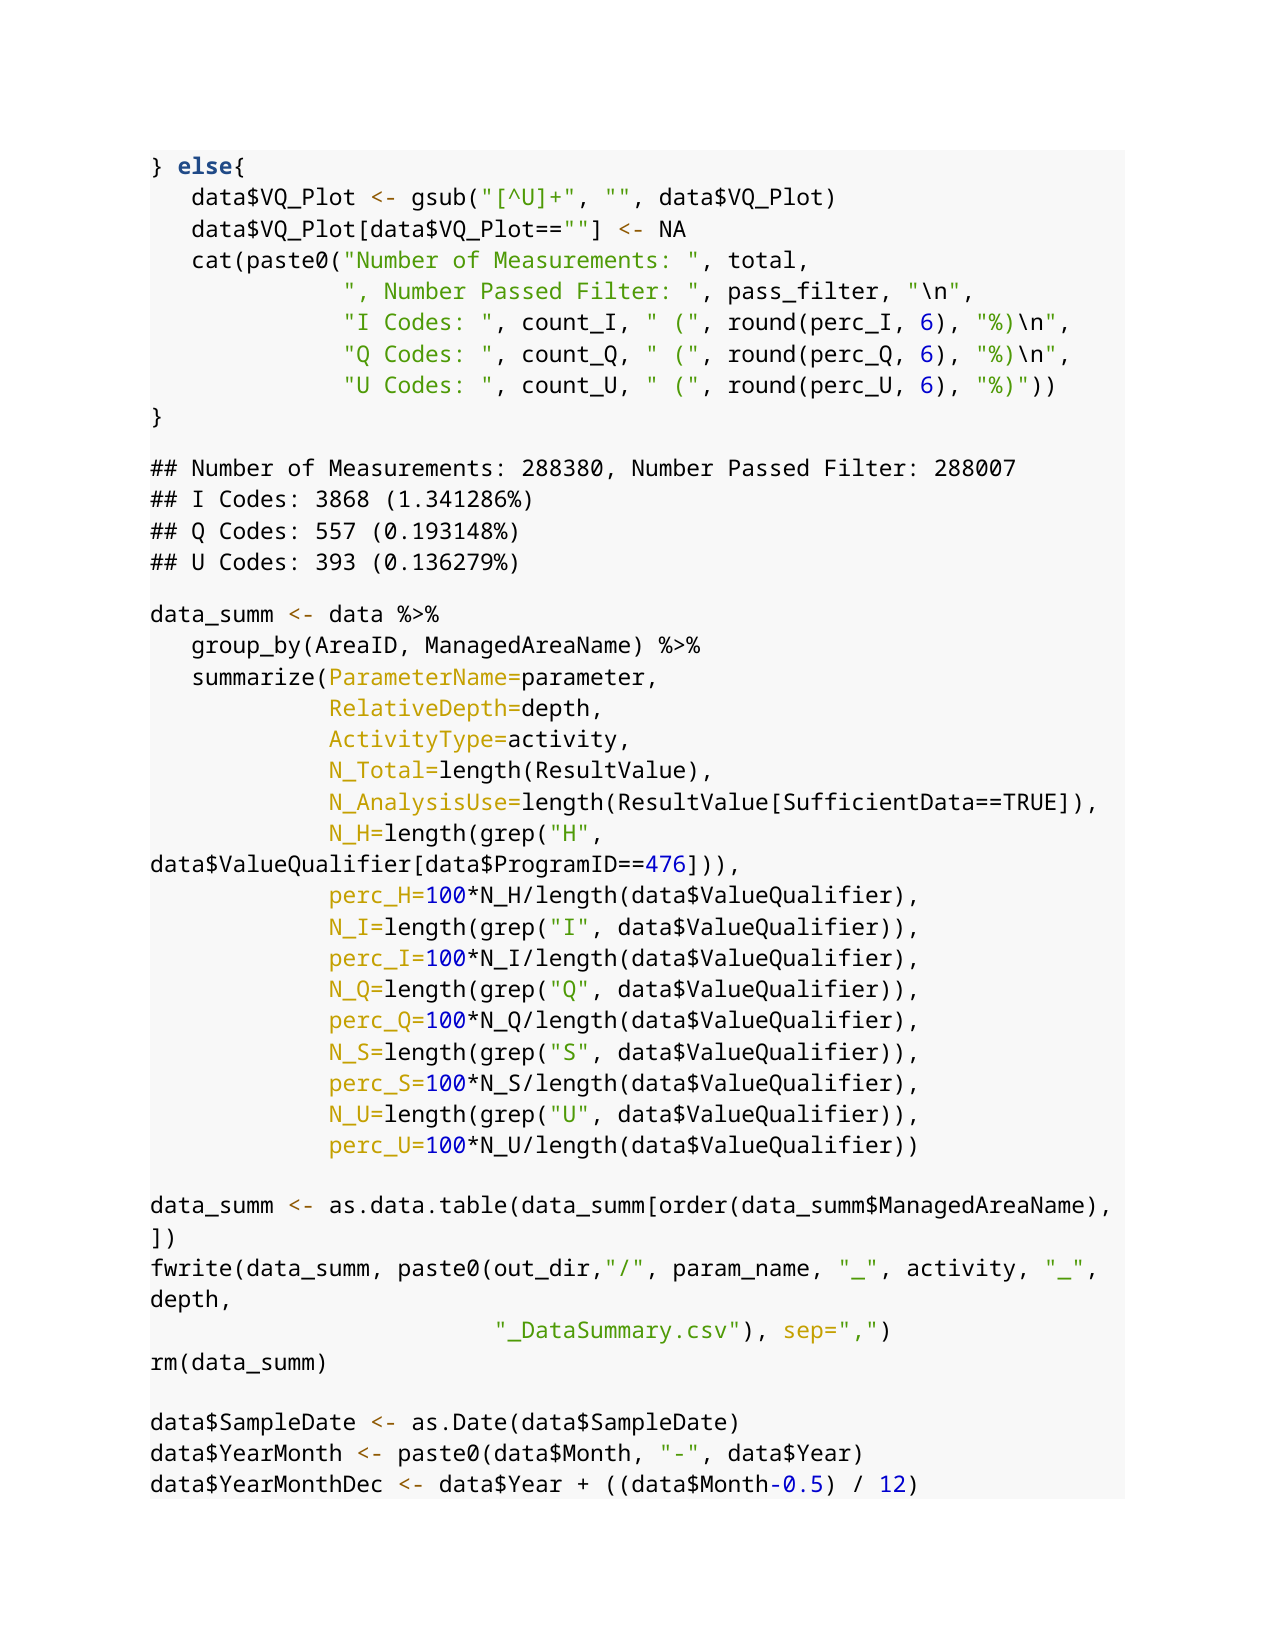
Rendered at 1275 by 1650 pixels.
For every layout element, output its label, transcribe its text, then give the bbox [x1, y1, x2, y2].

text ## Number of Measurements: 288380, Number Passed Filter: 288007 ## I Codes: 3868 (1.341286%) ## Q Codes: 557 (0.193148%) ## U Codes: 393 (0.136279%) [150, 452, 1125, 577]
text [150, 598, 1125, 1499]
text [150, 150, 1125, 431]
